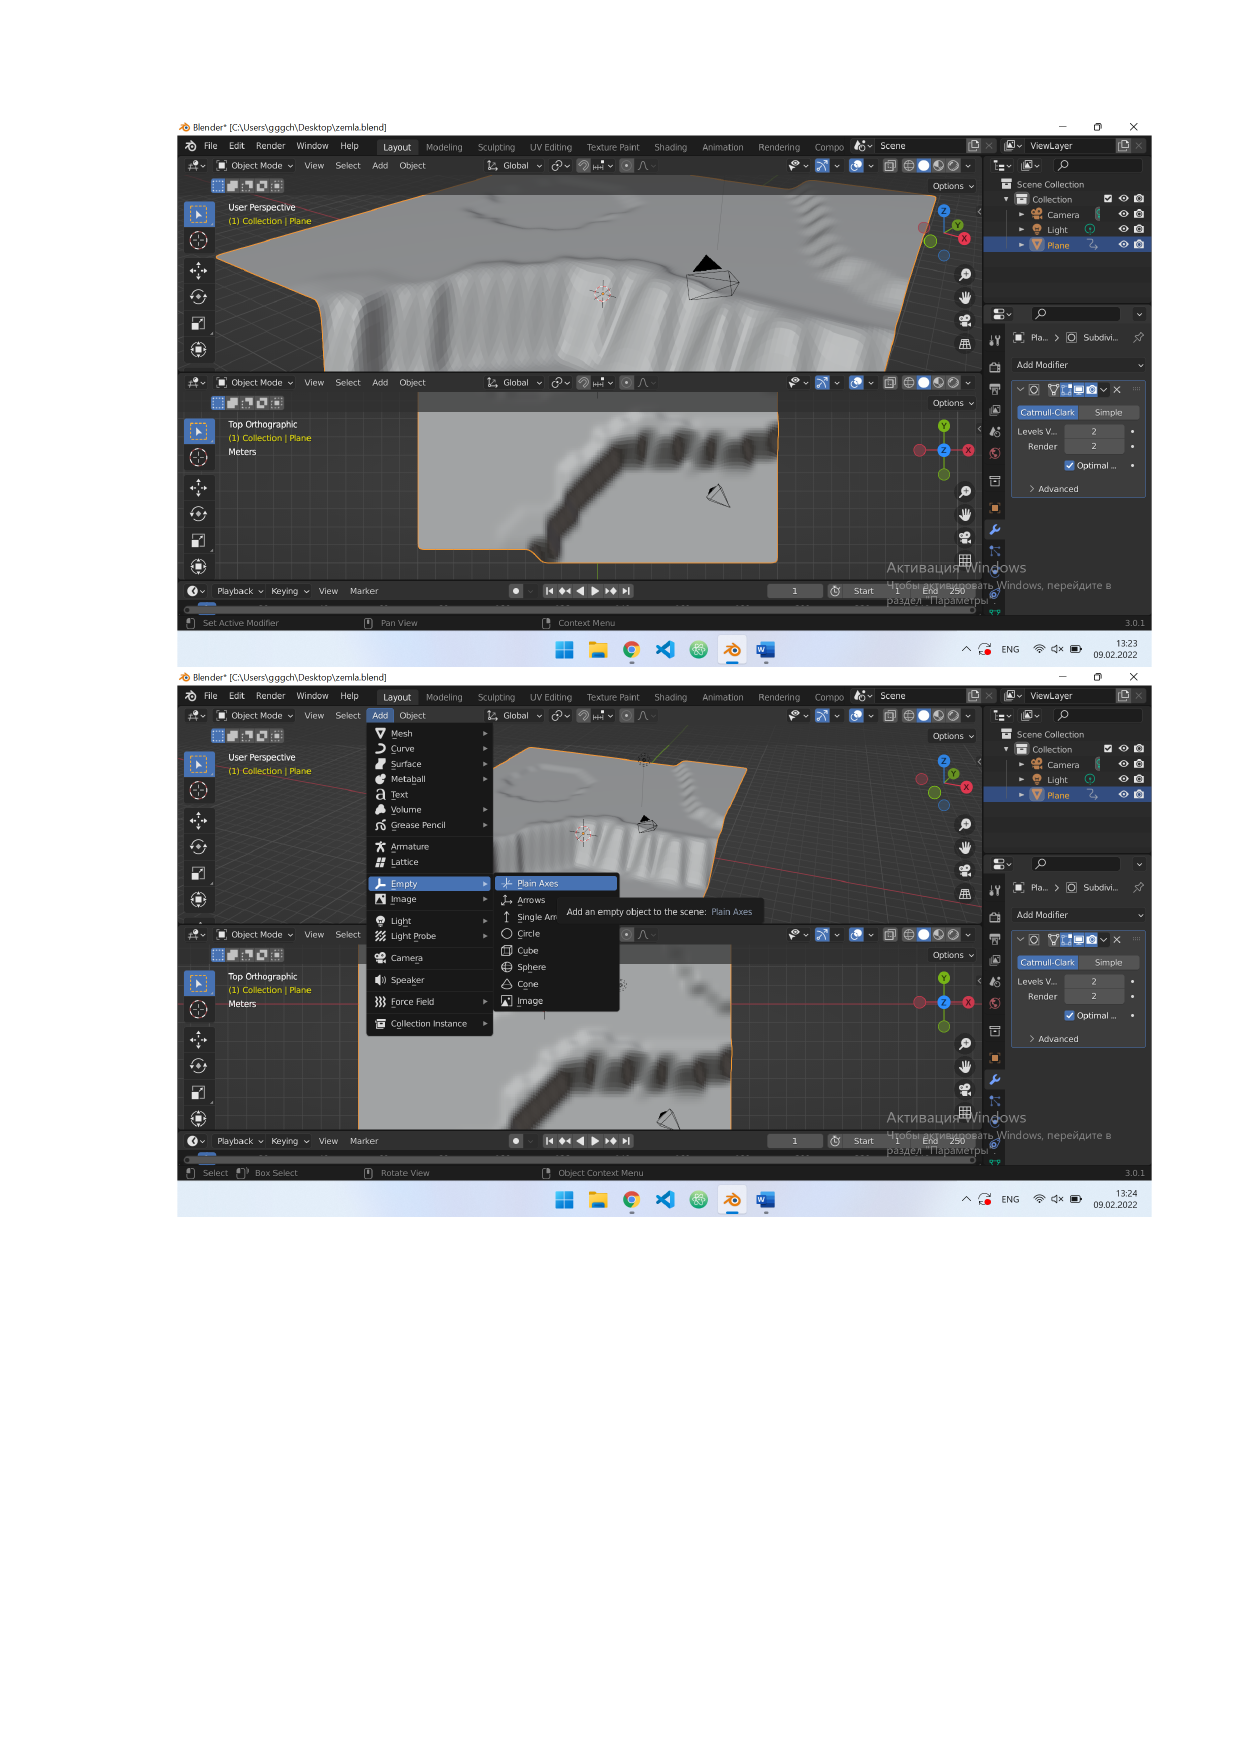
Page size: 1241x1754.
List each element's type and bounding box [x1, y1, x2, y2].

picture [177, 668, 1152, 1217]
picture [177, 118, 1152, 667]
